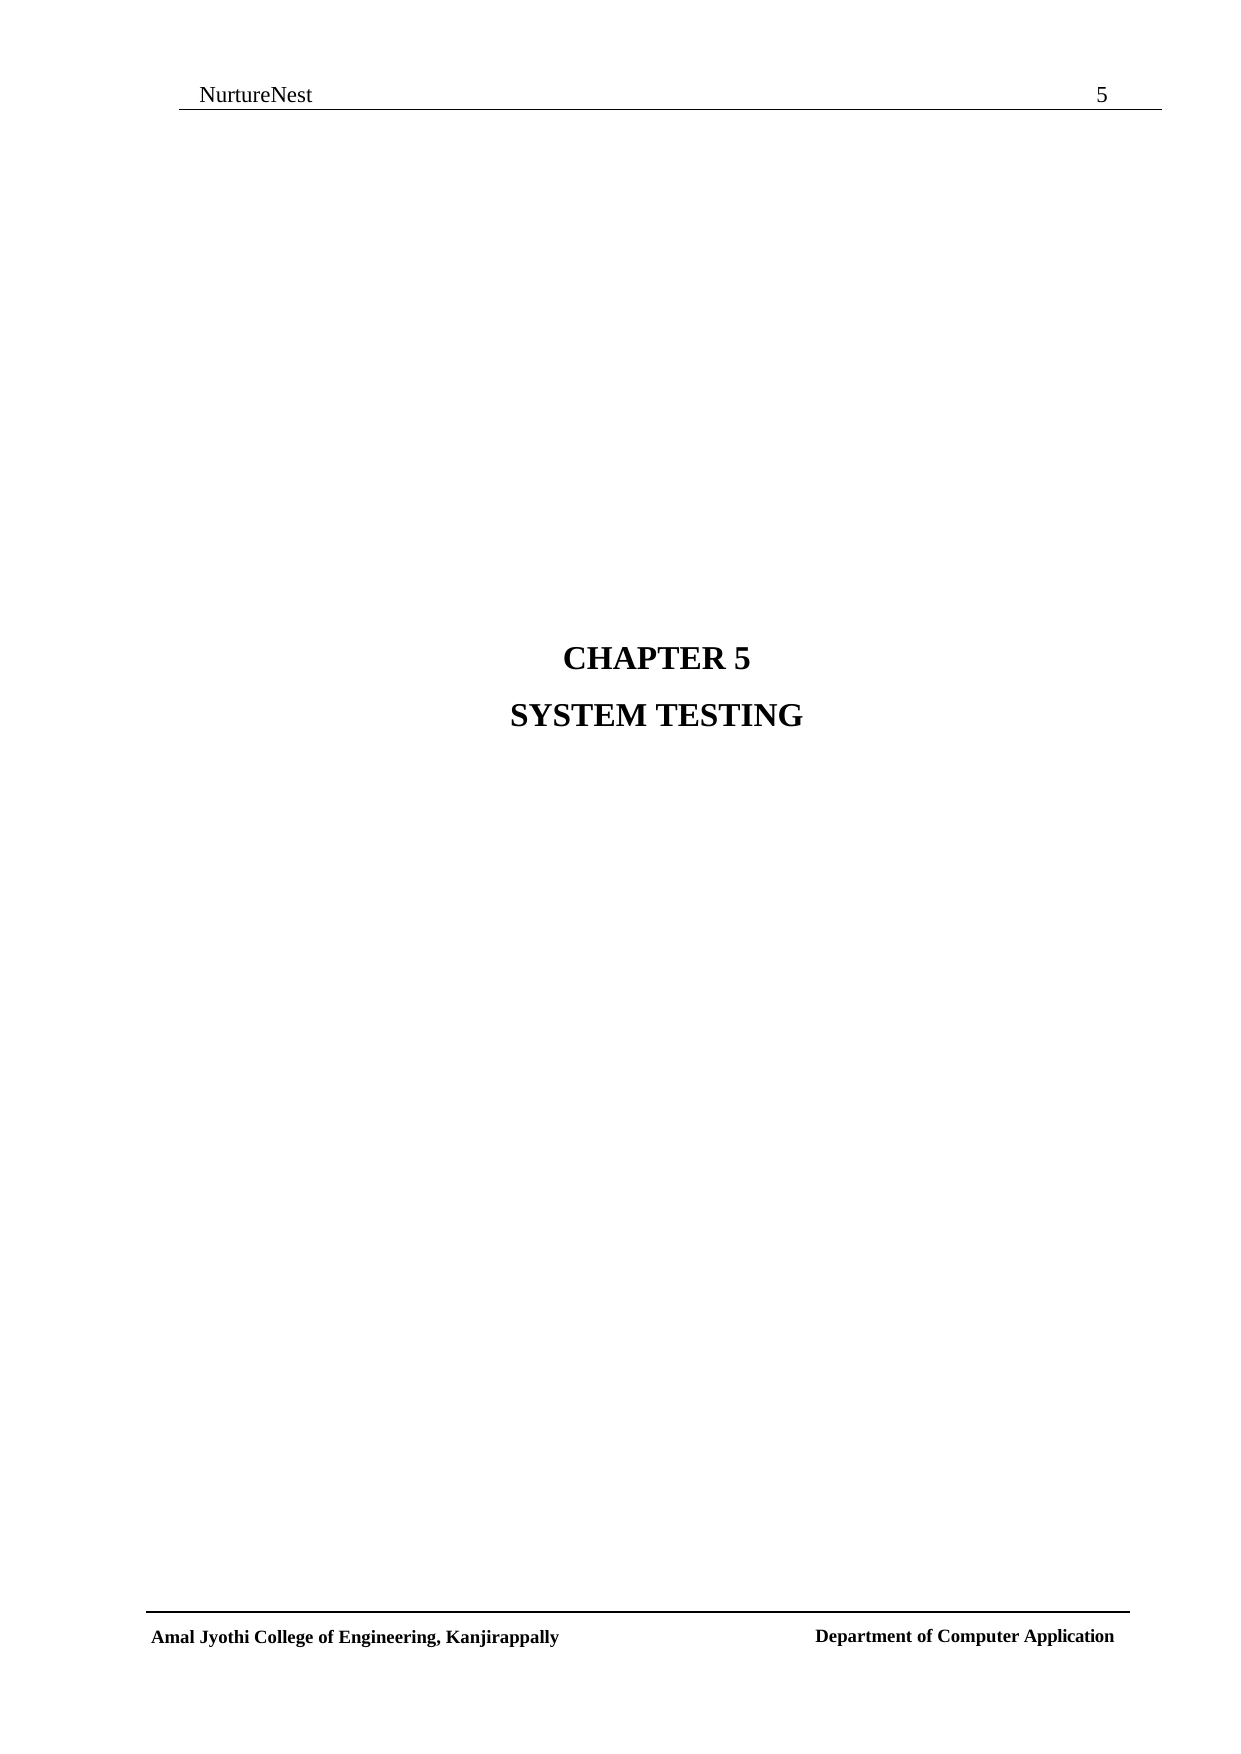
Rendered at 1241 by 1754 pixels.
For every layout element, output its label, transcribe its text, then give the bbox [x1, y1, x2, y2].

subtitle SYSTEM TESTING [175, 696, 1138, 734]
subtitle CHAPTER 5 [175, 638, 1138, 676]
